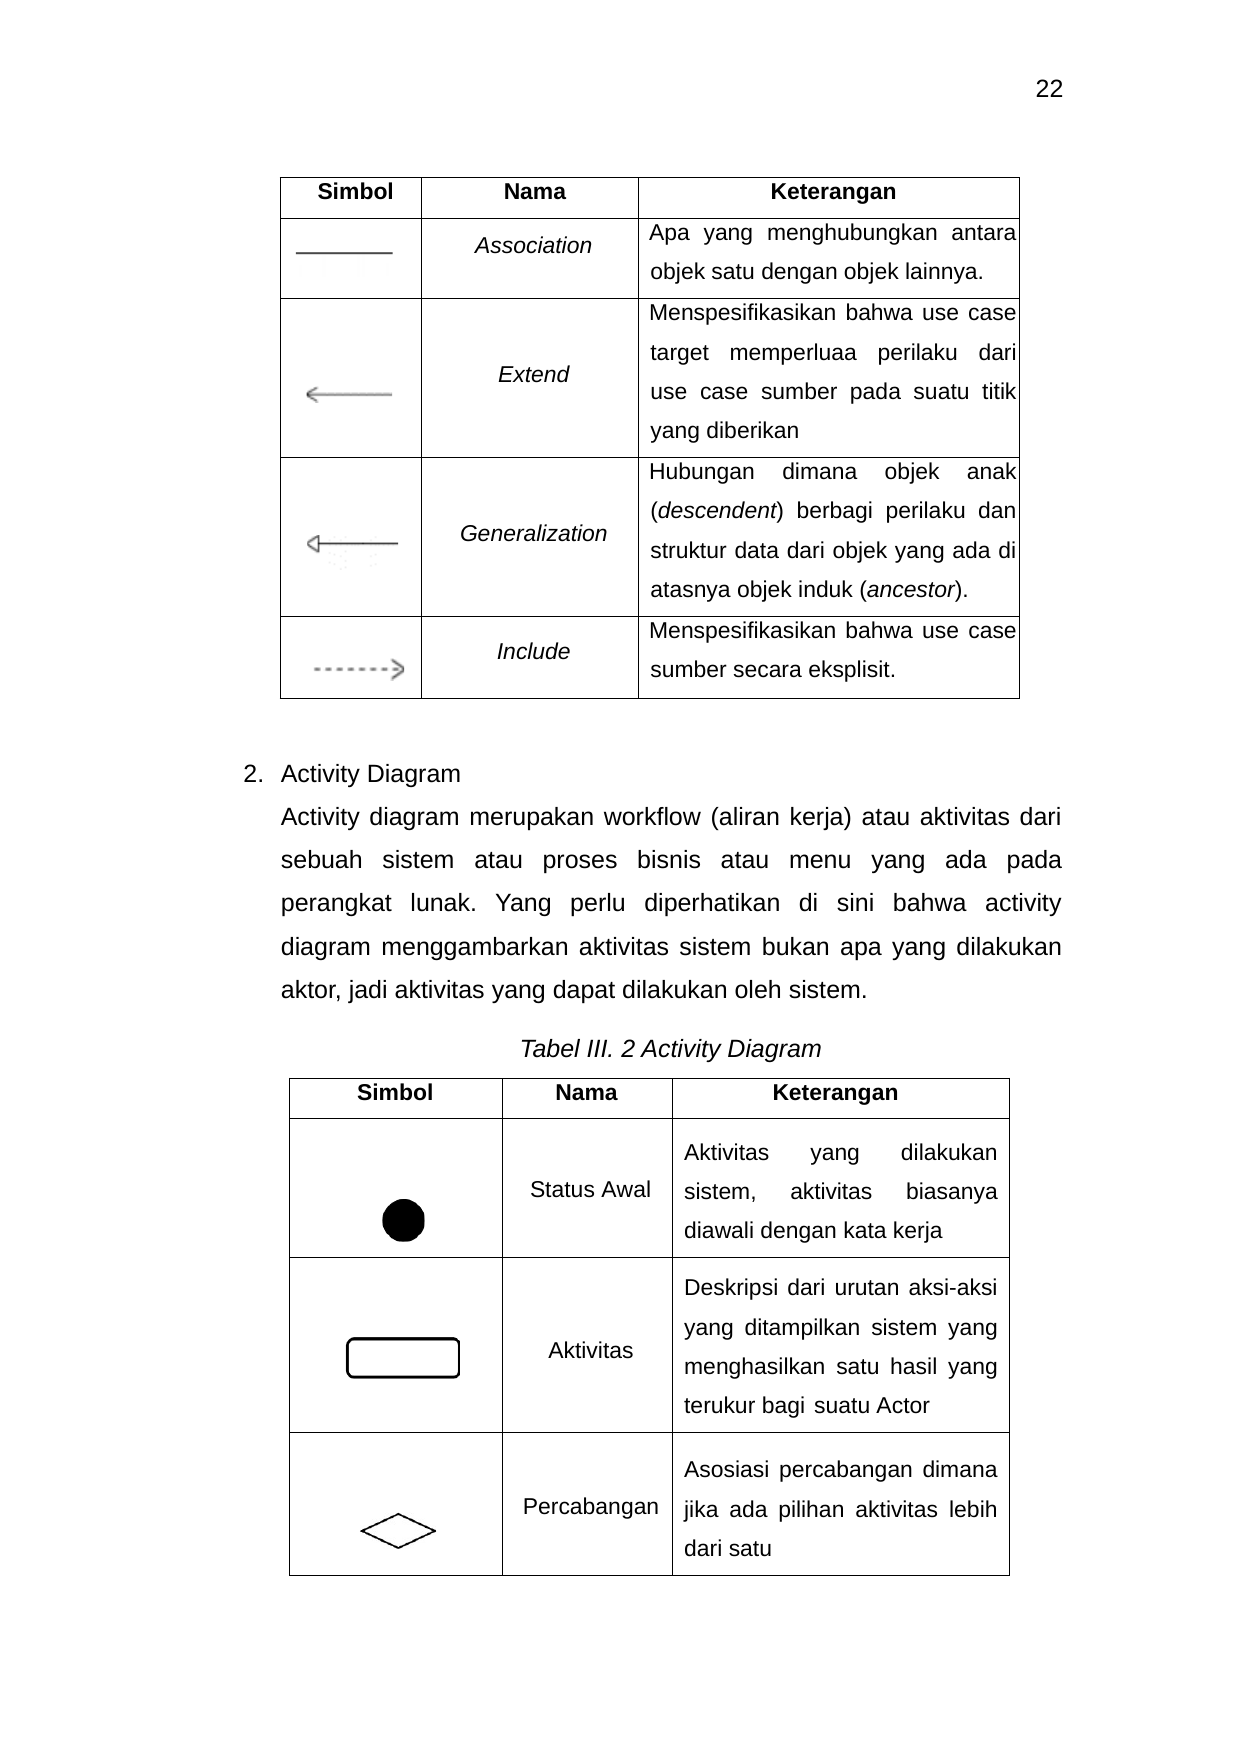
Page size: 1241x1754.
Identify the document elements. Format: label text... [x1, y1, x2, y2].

table_cell [281, 219, 421, 298]
table_cell Association [422, 219, 638, 298]
picture [359, 1512, 437, 1549]
picture [307, 535, 399, 570]
table_cell Generalization [422, 458, 638, 616]
table_cell Deskripsi dari urutan aksi-aksi yang ditampilkan sistem yang menghasilkan satu hasil yang terukur bagi suatu Actor [673, 1258, 1009, 1432]
table_cell [290, 1258, 502, 1432]
list Activity Diagram [243, 759, 1063, 788]
picture [345, 1337, 460, 1379]
table_cell [281, 458, 421, 616]
table_cell Extend [422, 299, 638, 457]
table_cell Menspesifikasikan bahwa use case sumber secara eksplisit. [639, 617, 1019, 698]
table_cell Hubungan dimana objek anak (descendent) berbagi perilaku dan struktur data dari objek yang ada di atasnya objek induk (ancestor). [639, 458, 1019, 616]
table_cell [290, 1433, 502, 1575]
table_header Simbol [281, 178, 421, 218]
table_header Simbol [290, 1079, 502, 1118]
list Activity diagram merupakan workflow (aliran kerja) atau aktivitas dari sebuah sistem atau proses bisnis atau menu yang ada pada perangkat lunak. Yang perlu diperhatikan di sini bahwa activity diagram menggambarkan aktivitas sistem bukan apa yang dilakukan aktor, jadi aktivitas yang dapat dilakukan oleh sistem. [281, 802, 1063, 1003]
table_cell Include [422, 617, 638, 698]
picture [295, 251, 393, 277]
table_cell [281, 617, 421, 698]
table_header Keterangan [639, 178, 1019, 218]
table_cell Aktivitas yang dilakukan sistem, aktivitas biasanya diawali dengan kata kerja [673, 1119, 1009, 1257]
table_cell [281, 299, 421, 457]
table_header Keterangan [673, 1079, 1009, 1118]
table_header Nama [503, 1079, 672, 1118]
table_cell [290, 1119, 502, 1257]
table_cell Apa yang menghubungkan antara objek satu dengan objek lainnya. [639, 219, 1019, 298]
picture [382, 1199, 425, 1242]
picture [306, 386, 393, 403]
table_header Nama [422, 178, 638, 218]
table_cell Menspesifikasikan bahwa use case target memperluaa perilaku dari use case sumber pada suatu titik yang diberikan [639, 299, 1019, 457]
table_cell Asosiasi percabangan dimana jika ada pilihan aktivitas lebih dari satu [673, 1433, 1009, 1575]
table_cell Status Awal [503, 1119, 672, 1257]
table_cell Aktivitas [503, 1258, 672, 1432]
picture [313, 658, 405, 681]
table_cell Percabangan [503, 1433, 672, 1575]
